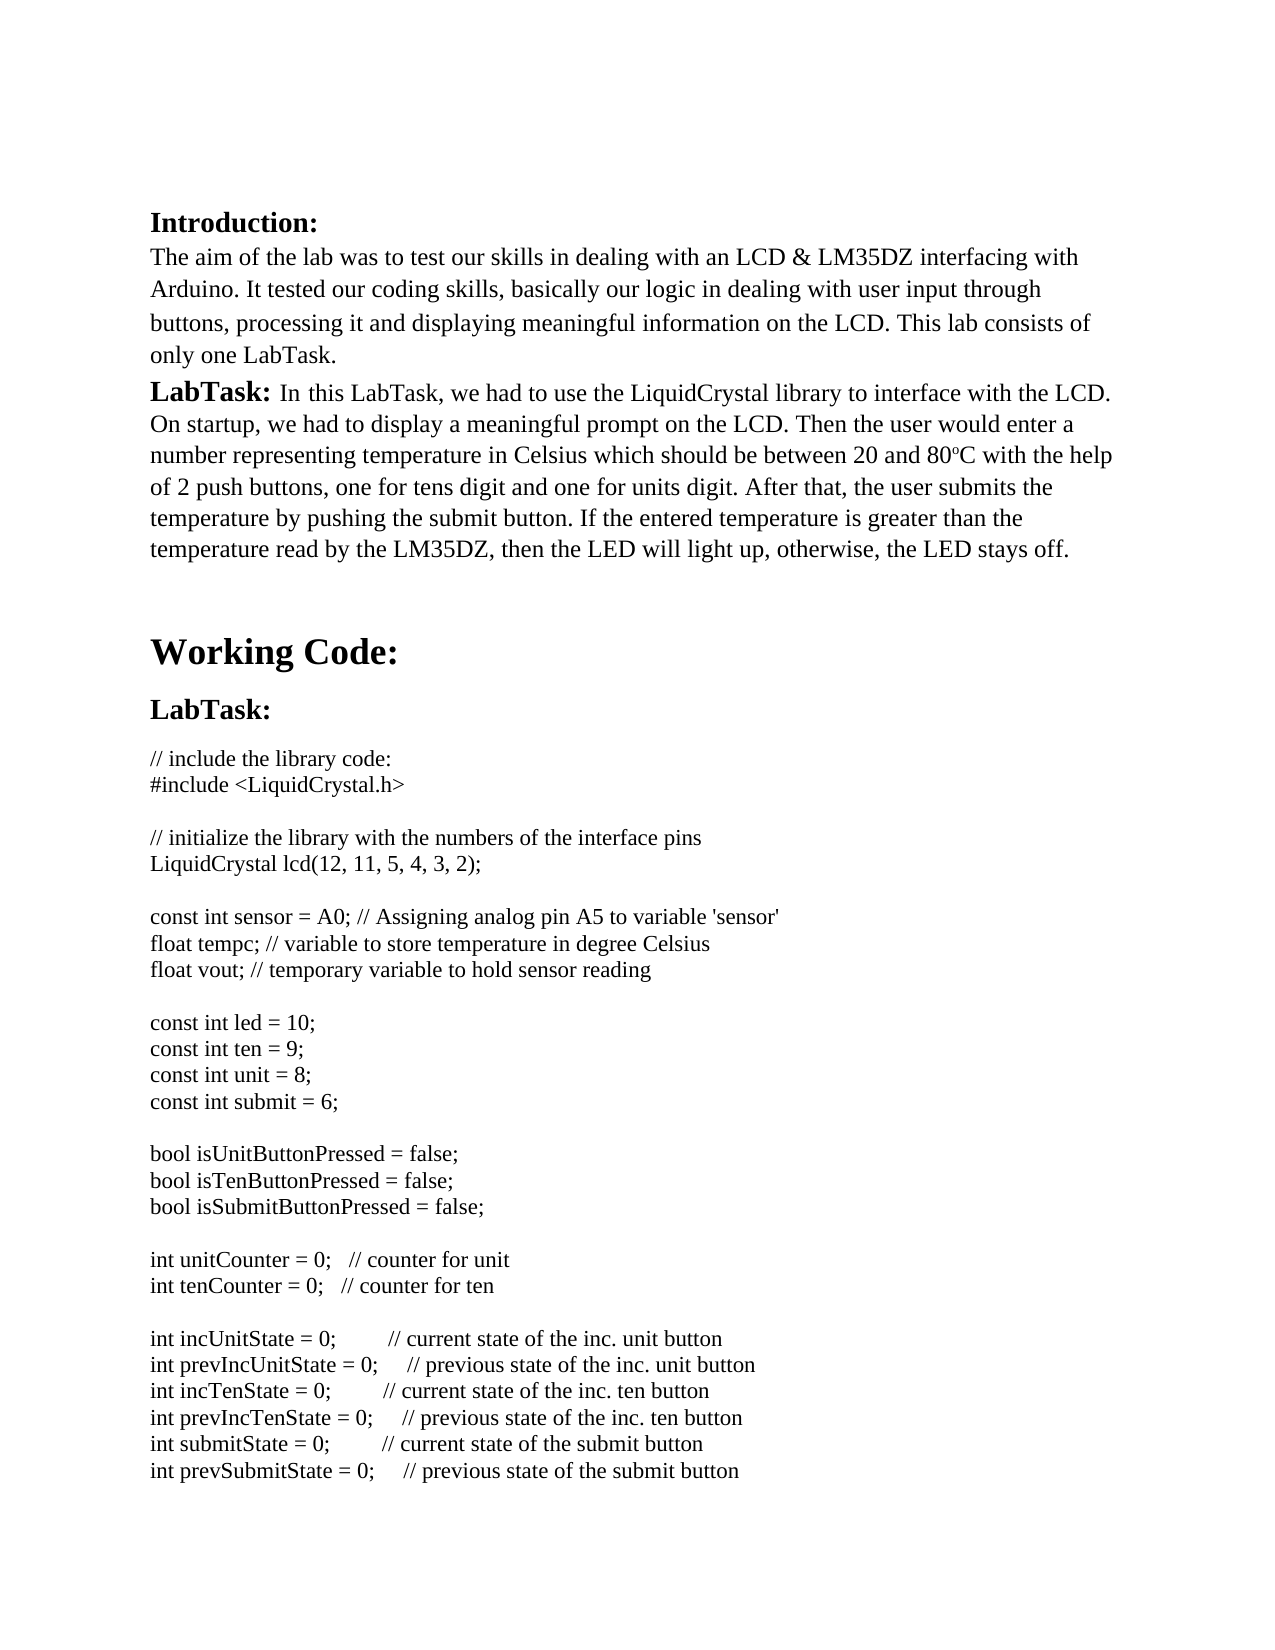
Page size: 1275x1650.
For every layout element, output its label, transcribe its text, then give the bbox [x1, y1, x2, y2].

text int unitCounter = 0; // counter for unit [150, 1246, 1125, 1272]
text const int ten = 9; [150, 1035, 1125, 1061]
text int prevSubmitState = 0; // previous state of the submit button [150, 1457, 1125, 1483]
text int incUnitState = 0; // current state of the inc. unit button [150, 1325, 1125, 1351]
text bool isTenButtonPressed = false; [150, 1167, 1125, 1193]
text float vout; // temporary variable to hold sensor reading [150, 956, 1125, 982]
text #include <LiquidCrystal.h> [150, 771, 1125, 798]
text const int unit = 8; [150, 1061, 1125, 1088]
text const int led = 10; [150, 1009, 1125, 1035]
text const int submit = 6; [150, 1088, 1125, 1114]
text LabTask: [150, 692, 1125, 726]
text bool isSubmitButtonPressed = false; [150, 1193, 1125, 1219]
text Introduction: [150, 205, 1125, 239]
text bool isUnitButtonPressed = false; [150, 1140, 1125, 1167]
text const int sensor = A0; // Assigning analog pin A5 to variable 'sensor' [150, 903, 1125, 929]
text int submitState = 0; // current state of the submit button [150, 1430, 1125, 1457]
text Working Code: [150, 629, 1125, 672]
text float tempc; // variable to store temperature in degree Celsius [150, 929, 1125, 956]
text int tenCounter = 0; // counter for ten [150, 1272, 1125, 1298]
text int incTenState = 0; // current state of the inc. ten button [150, 1378, 1125, 1404]
text The aim of the lab was to test our skills in dealing with an LCD & LM35DZ interfacing with Arduino. It tested our coding skills, basically our logic in dealing with user input through buttons, processing it and displaying meaningful information on the LCD. This lab consists of only one LabTask. [150, 242, 1125, 369]
text // initialize the library with the numbers of the interface pins [150, 824, 1125, 851]
text int prevIncUnitState = 0; // previous state of the inc. unit button [150, 1351, 1125, 1378]
text int prevIncTenState = 0; // previous state of the inc. ten button [150, 1404, 1125, 1430]
text // include the library code: [150, 745, 1125, 771]
text LiquidCrystal lcd(12, 11, 5, 4, 3, 2); [150, 851, 1125, 877]
text LabTask: In this LabTask, we had to use the LiquidCrystal library to interface with the LCD. On startup, we had to display a meaningful prompt on the LCD. Then the user would enter a number representing temperature in Celsius which should be between 20 and 80oC with the help of 2 push buttons, one for tens digit and one for units digit. After that, the user submits the temperature by pushing the submit button. If the entered temperature is greater than the temperature read by the LM35DZ, then the LED will light up, otherwise, the LED stays off. [150, 374, 1125, 562]
